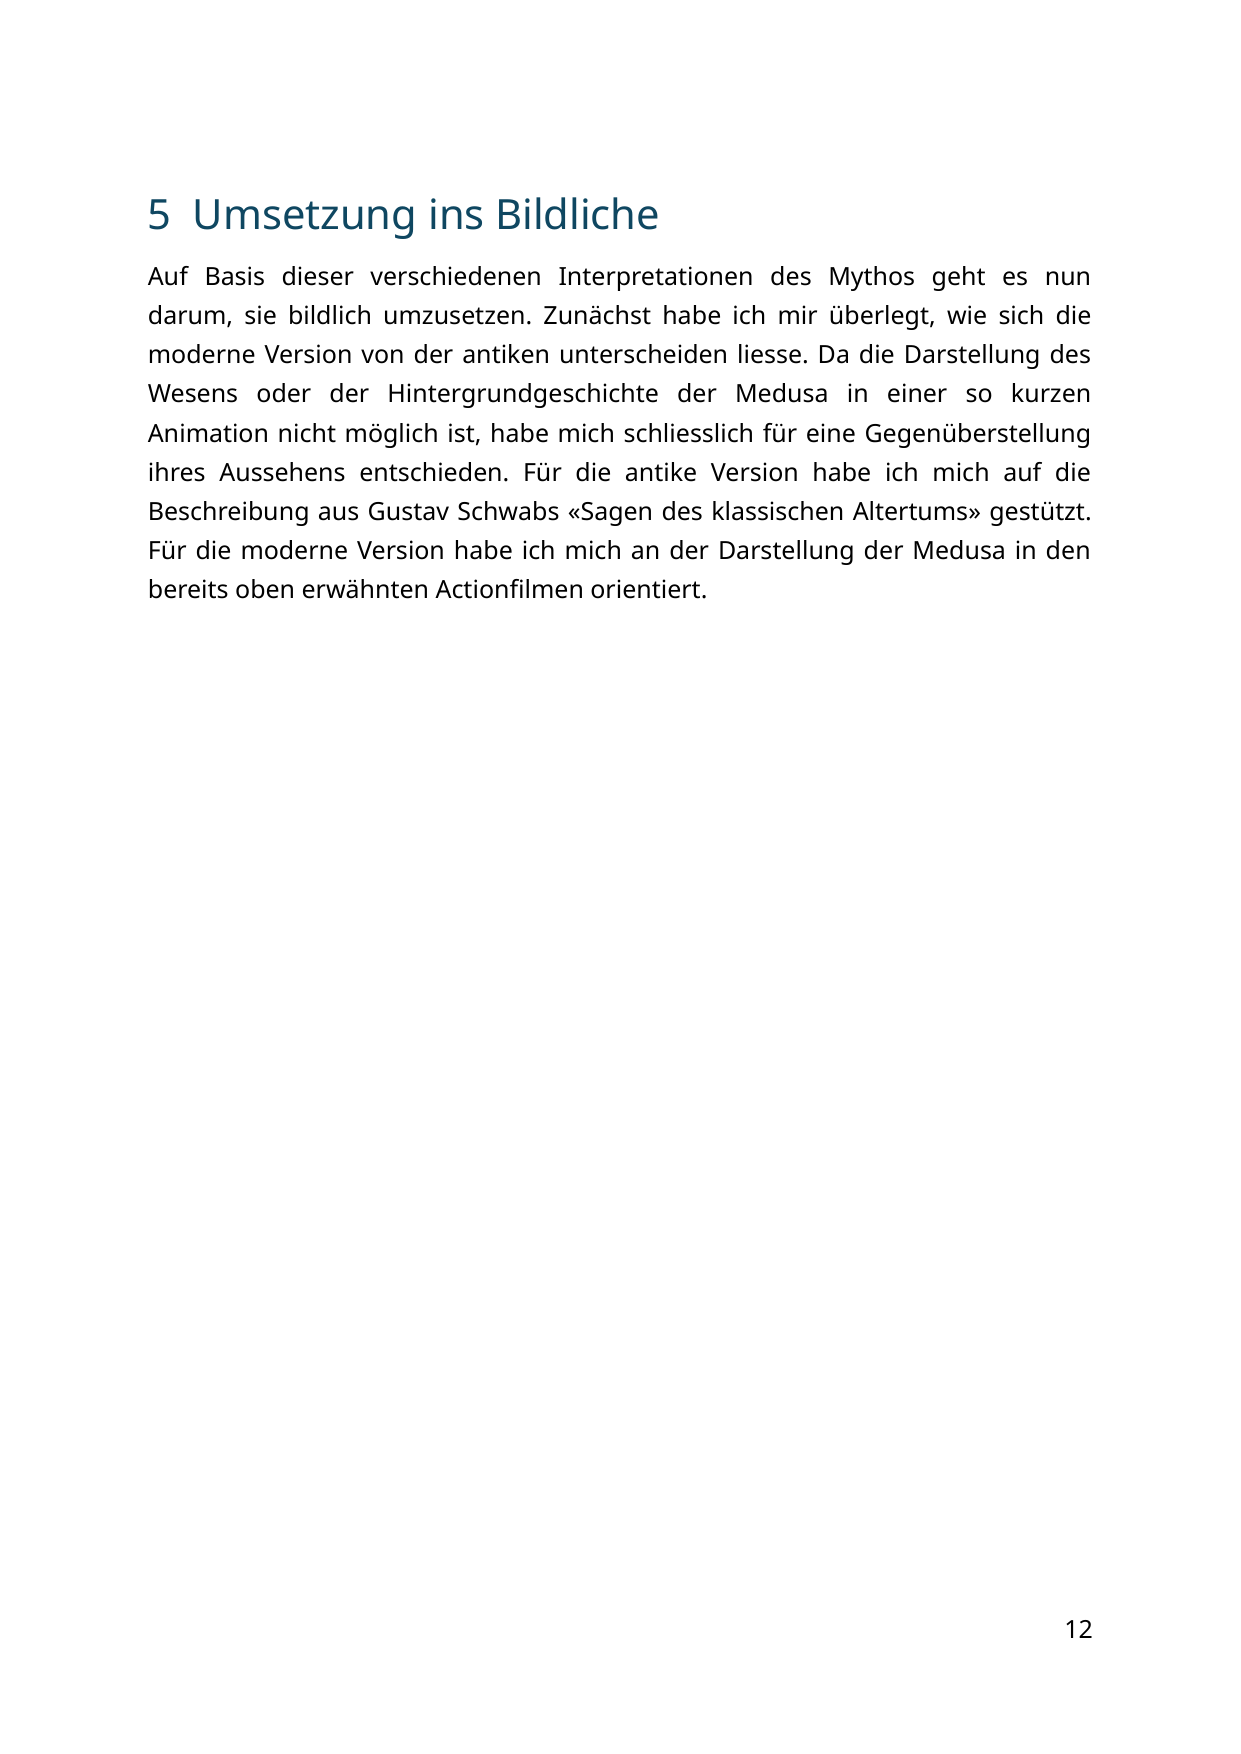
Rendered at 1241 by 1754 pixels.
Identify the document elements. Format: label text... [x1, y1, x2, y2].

subtitle Umsetzung ins Bildliche [148, 185, 1093, 242]
text Auf Basis dieser verschiedenen Interpretationen des Mythos geht es nun darum, sie bildlich umzusetzen. Zunächst habe ich mir überlegt, wie sich die moderne Version von der antiken unterscheiden liesse. Da die Darstellung des Wesens oder der Hintergrundgeschichte der Medusa in einer so kurzen Animation nicht möglich ist, habe mich schliesslich für eine Gegenüberstellung ihres Aussehens entschieden. Für die antike Version habe ich mich auf die Beschreibung aus Gustav Schwabs «Sagen des klassischen Altertums» gestützt. Für die moderne Version habe ich mich an der Darstellung der Medusa in den bereits oben erwähnten Actionfilmen orientiert. [148, 259, 1093, 606]
